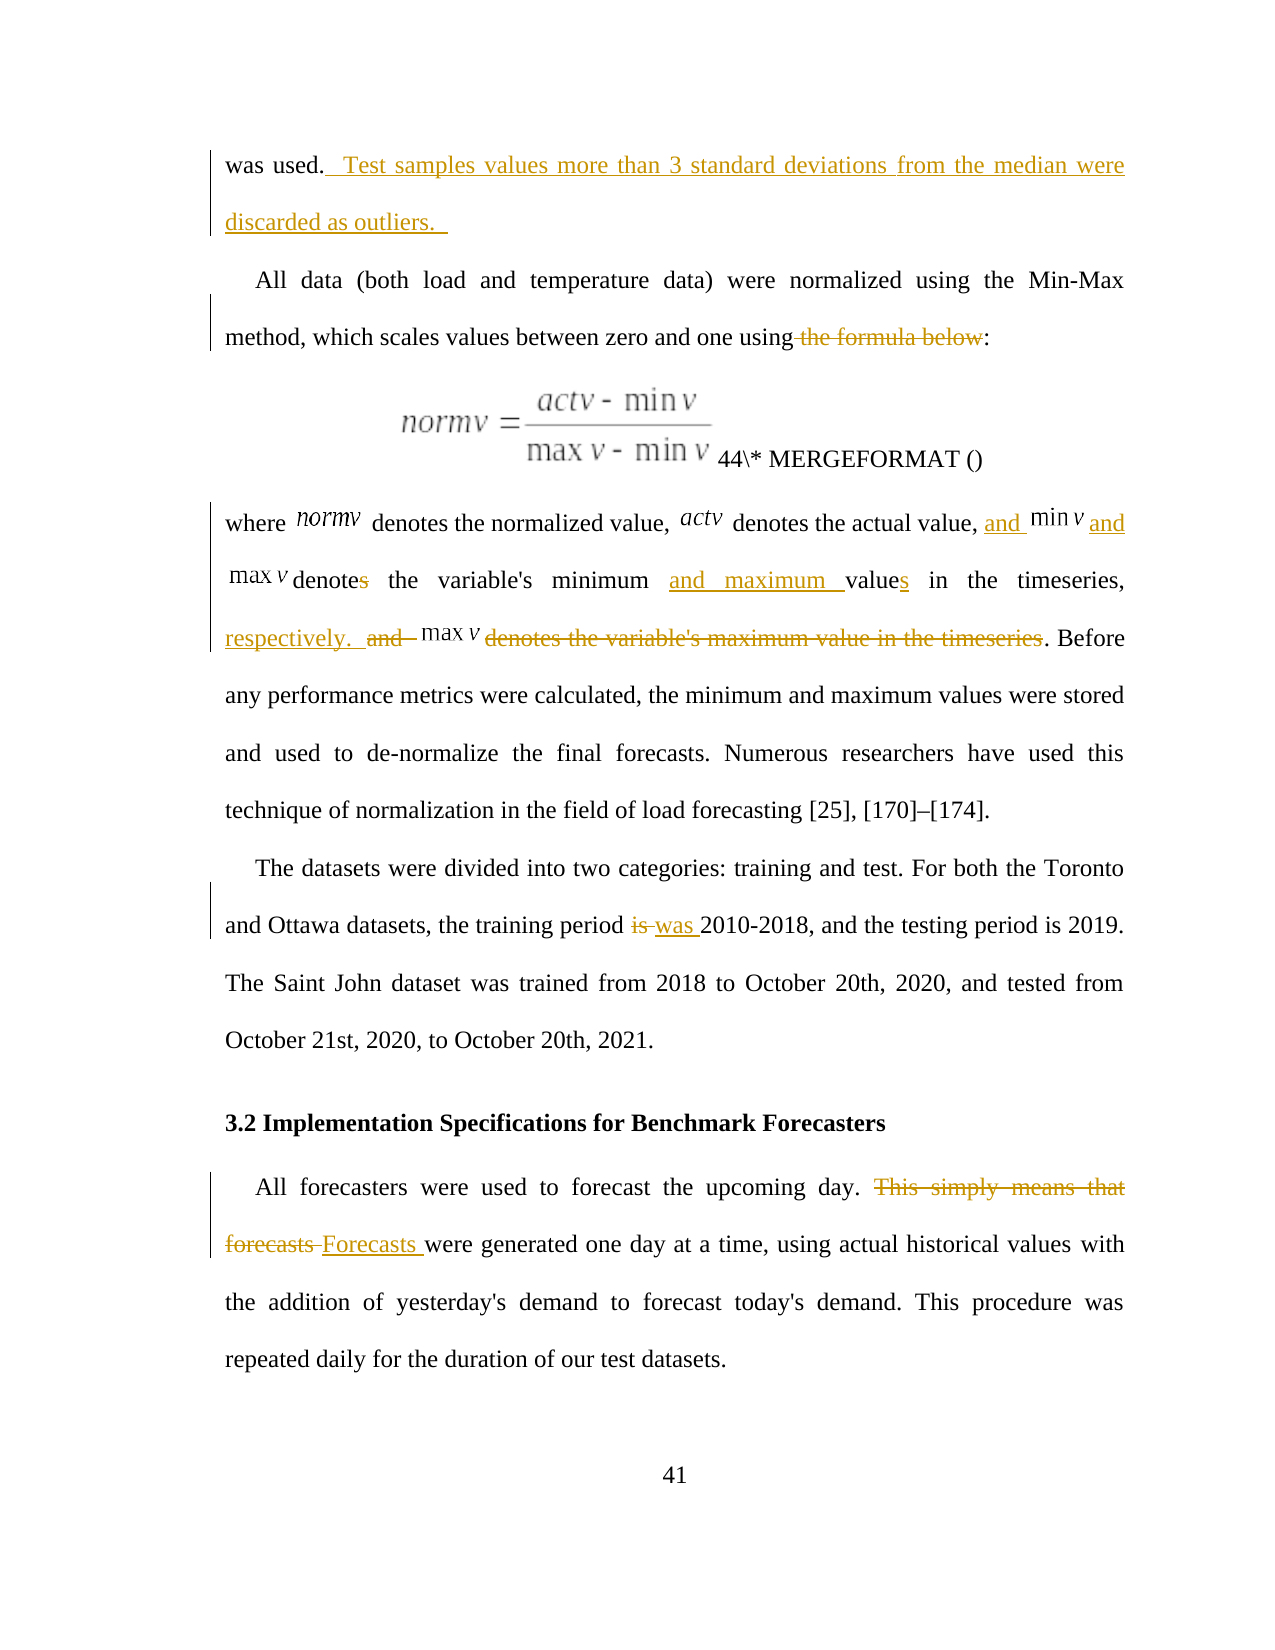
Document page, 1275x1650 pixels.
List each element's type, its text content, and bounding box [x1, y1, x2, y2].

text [225, 150, 1125, 236]
text All data (both load and temperature data) were normalized using the Min-Max method, which scales values between zero and one using: [225, 265, 1125, 351]
text where denotes the normalized value, denotes the actual value, denote the variable's minimum value in the timeseries, . Before any performance metrics were calculated, the minimum and maximum values were stored and used to de-normalize the final forecasts. Numerous researchers have used this technique of normalization in the field of load forecasting [25], [170]–[174]. [225, 502, 1125, 824]
text The datasets were divided into two categories: training and test. For both the Toronto and Ottawa datasets, the training period 2010-2018, and the testing period is 2019. The Saint John dataset was trained from 2018 to October 20th, 2020, and tested from October 21st, 2020, to October 20th, 2021. [225, 853, 1125, 1054]
text All forecasters were used to forecast the upcoming day. were generated one day at a time, using actual historical values with the addition of yesterday's demand to forecast today's demand. This procedure was repeated daily for the duration of our test datasets. [225, 1172, 1125, 1373]
subtitle 3.2 Implementation Specifications for Benchmark Forecasters [225, 1108, 1125, 1137]
